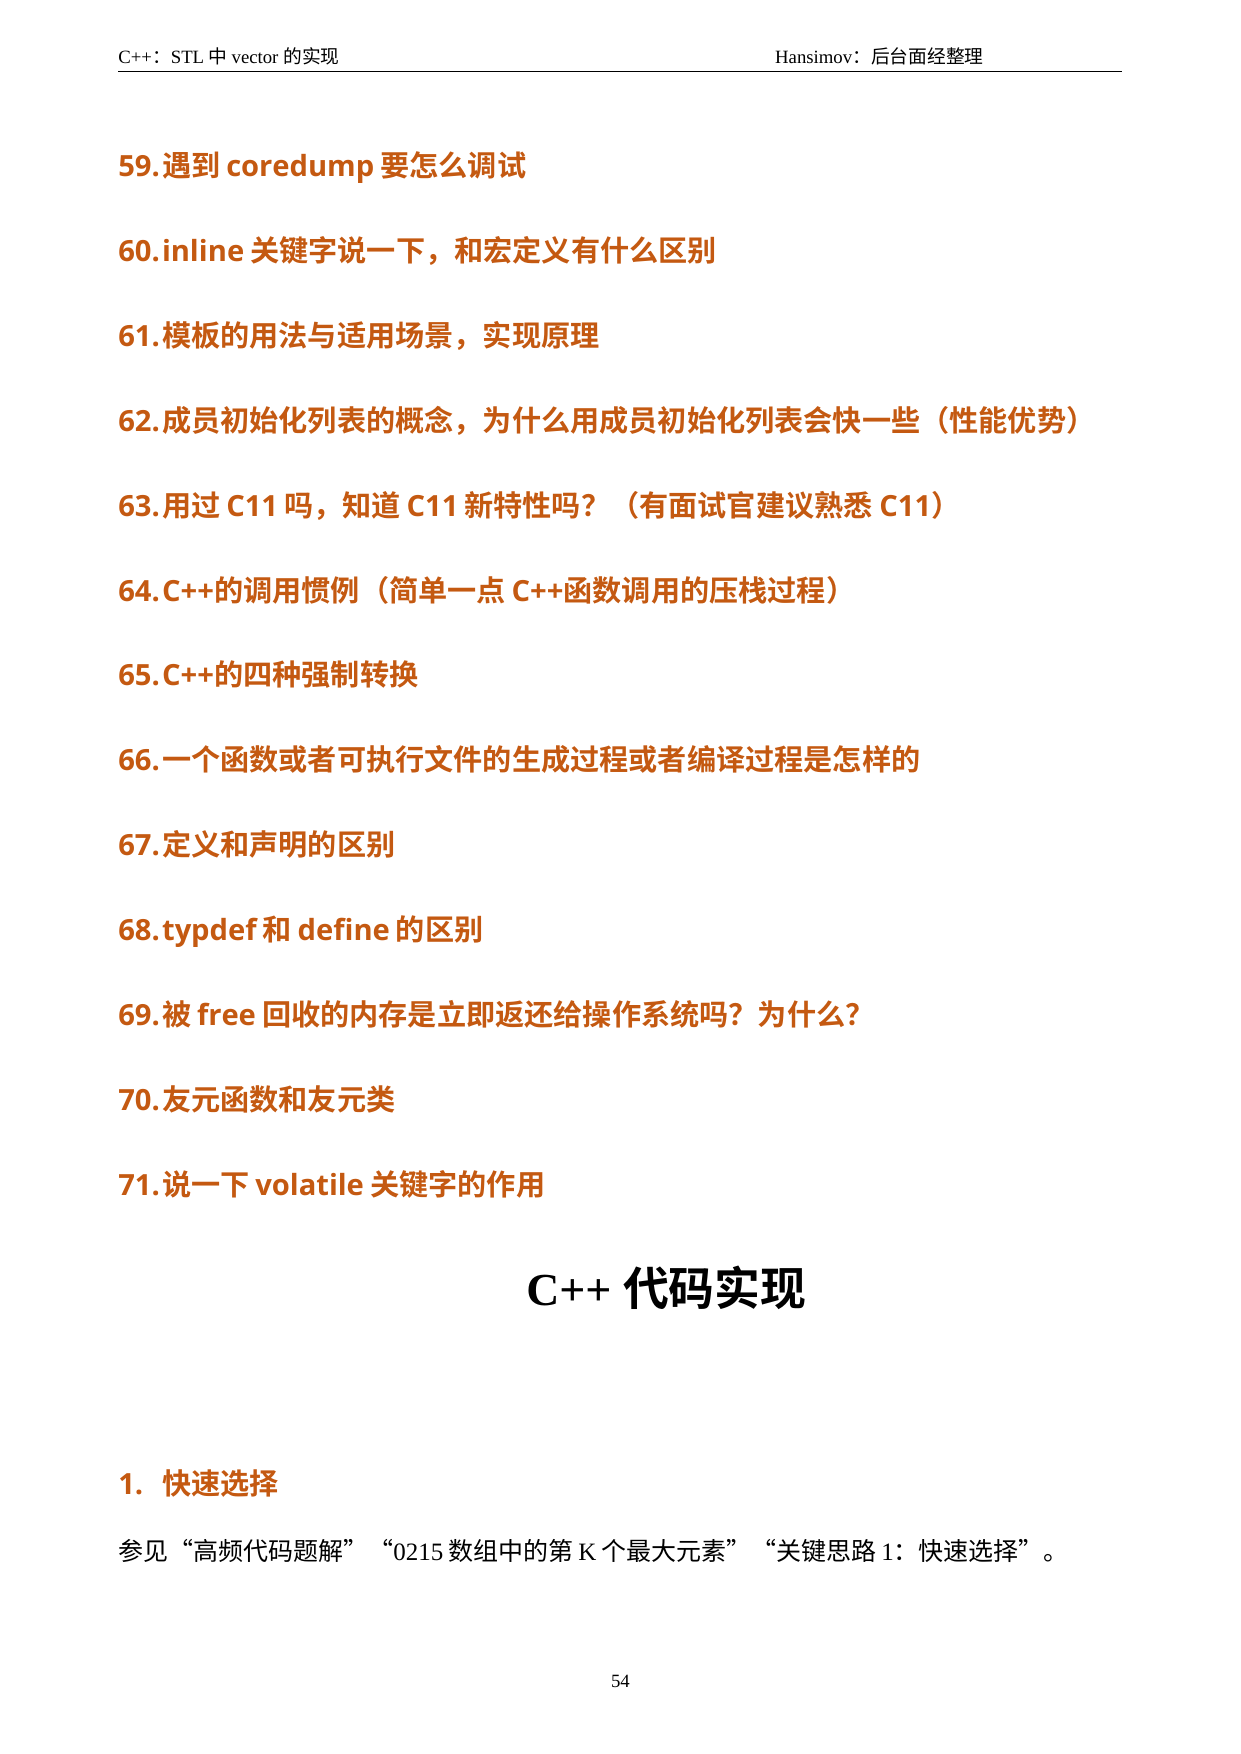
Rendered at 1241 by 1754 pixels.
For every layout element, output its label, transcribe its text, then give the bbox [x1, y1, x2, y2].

subtitle 友元函数和友元类 [118, 1064, 1122, 1132]
text 参见“高频代码题解”“0215数组中的第K个最大元素”“关键思路1：快速选择”。 [118, 1516, 1122, 1584]
subtitle 用过C11吗，知道C11新特性吗？（有面试官建议熟悉 C11） [118, 469, 1122, 537]
subtitle 遇到coredump要怎么调试 [118, 130, 1122, 198]
subtitle 定义和声明的区别 [118, 809, 1122, 877]
subtitle 快速选择 [118, 1448, 1097, 1516]
subtitle 模板的用法与适用场景，实现原理 [118, 300, 1122, 368]
subtitle inline关键字说一下，和宏定义有什么区别 [118, 215, 1122, 283]
subtitle C++的四种强制转换 [118, 639, 1122, 707]
subtitle 成员初始化列表的概念，为什么用成员初始化列表会快一些（性能优势） [118, 384, 1122, 452]
subtitle 说一下volatile关键字的作用 [118, 1149, 1122, 1217]
subtitle 被free回收的内存是立即返还给操作系统吗？为什么？ [118, 979, 1122, 1047]
subtitle 一个函数或者可执行文件的生成过程或者编译过程是怎样的 [118, 724, 1122, 792]
subtitle typdef和define的区别 [118, 894, 1122, 962]
subtitle C++的调用惯例（简单一点C++函数调用的压栈过程） [118, 554, 1122, 622]
subtitle C++ 代码实现 [118, 1252, 1122, 1320]
